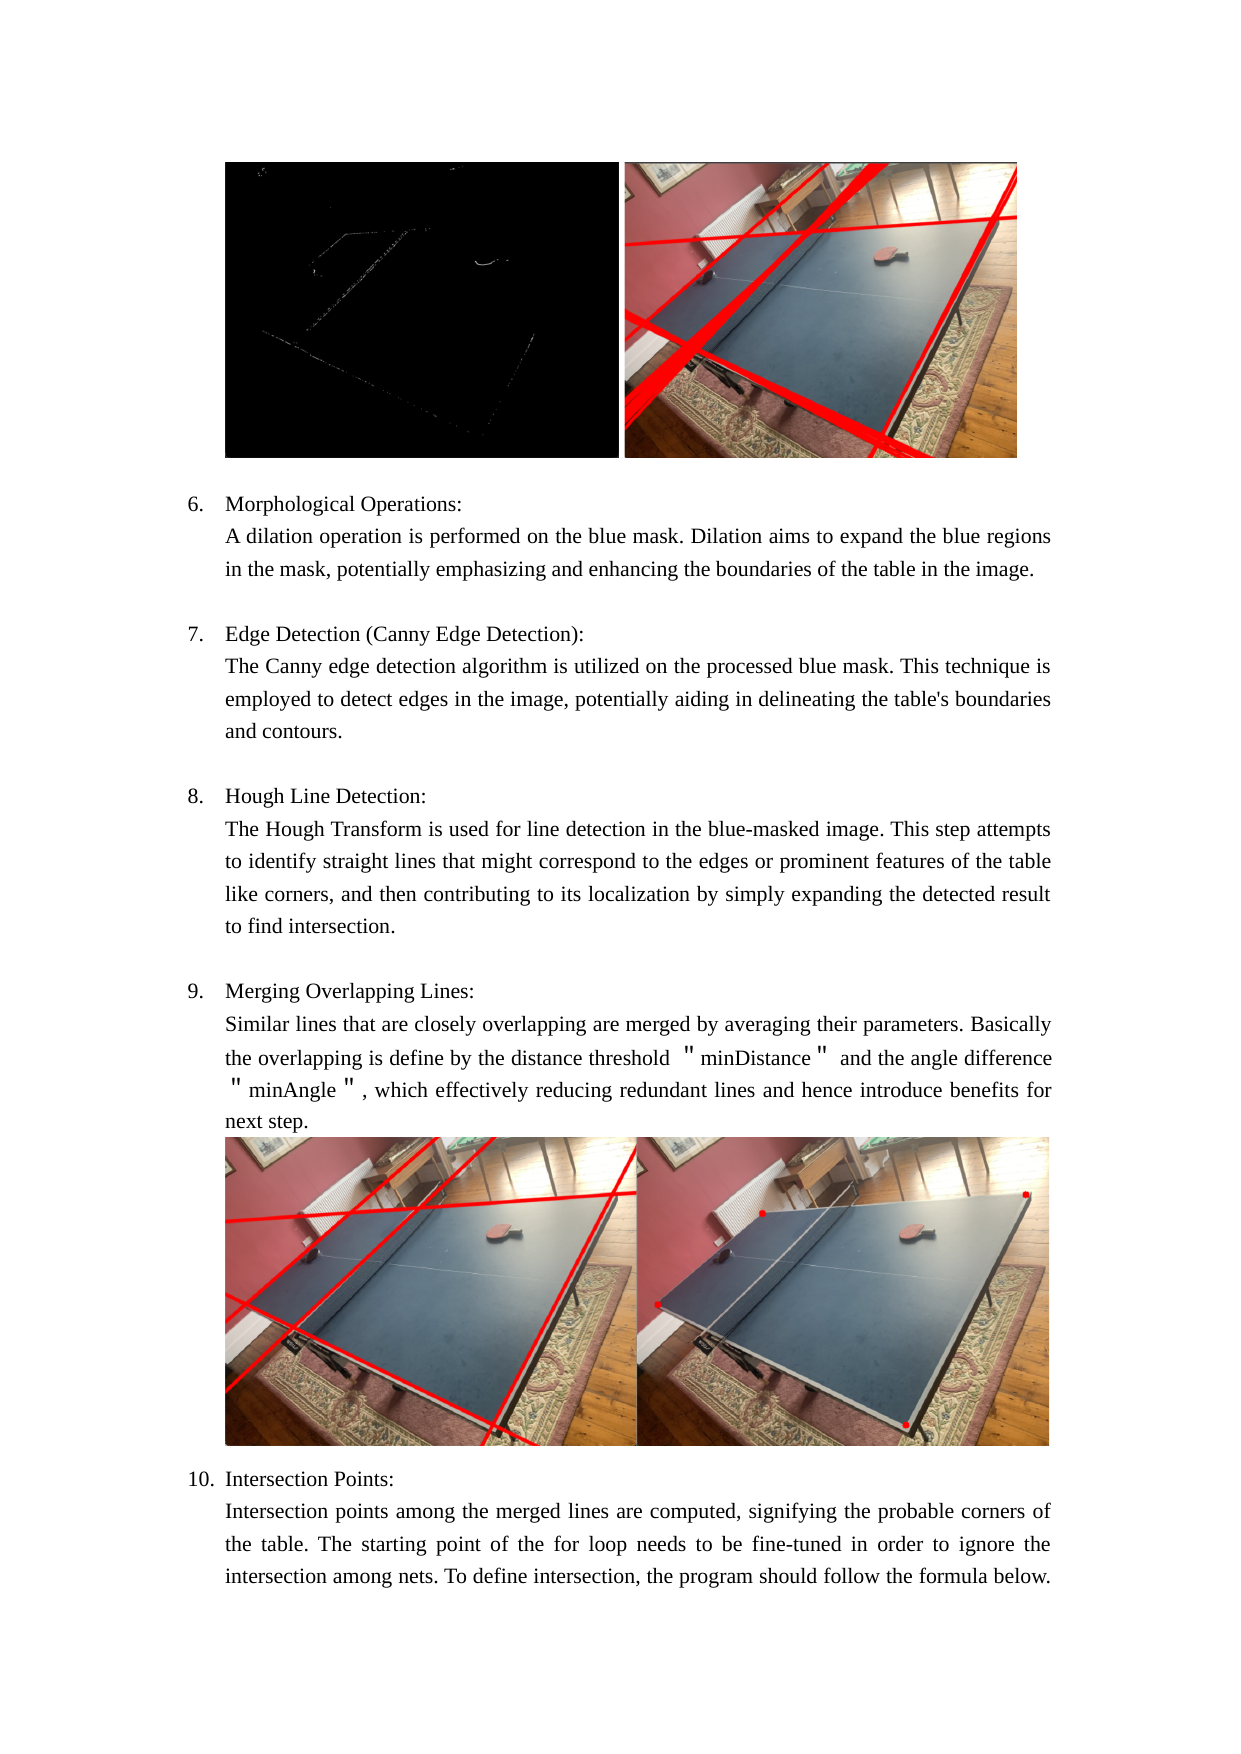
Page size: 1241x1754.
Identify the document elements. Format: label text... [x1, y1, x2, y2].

picture [624, 162, 1017, 458]
picture [225, 162, 619, 458]
list Similar lines that are closely overlapping are merged by averaging their parameters. Basically the overlapping is define by the distance threshold ＂minDistance＂ and the angle difference ＂minAngle＂, which effectively reducing redundant lines and hence introduce benefits for next step. [225, 1007, 1053, 1137]
text A dilation operation is performed on the blue mask. Dilation aims to expand the blue regions in the mask, potentially emphasizing and enhancing the boundaries of the table in the image. [225, 519, 1053, 584]
list Intersection Points: [187, 1462, 1053, 1494]
text The Canny edge detection algorithm is utilized on the processed blue mask. This technique is employed to detect edges in the image, potentially aiding in delineating the table's boundaries and contours. [225, 649, 1053, 747]
list Merging Overlapping Lines: [187, 974, 1053, 1007]
list Edge Detection (Canny Edge Detection): [187, 617, 1053, 649]
text The Hough Transform is used for line detection in the blue-masked image. This step attempts to identify straight lines that might correspond to the edges or prominent features of the table like corners, and then contributing to its localization by simply expanding the detected result to find intersection. [225, 812, 1053, 942]
list Hough Line Detection: [187, 779, 1053, 812]
list Morphological Operations: [187, 487, 1053, 519]
picture [225, 1137, 1050, 1446]
